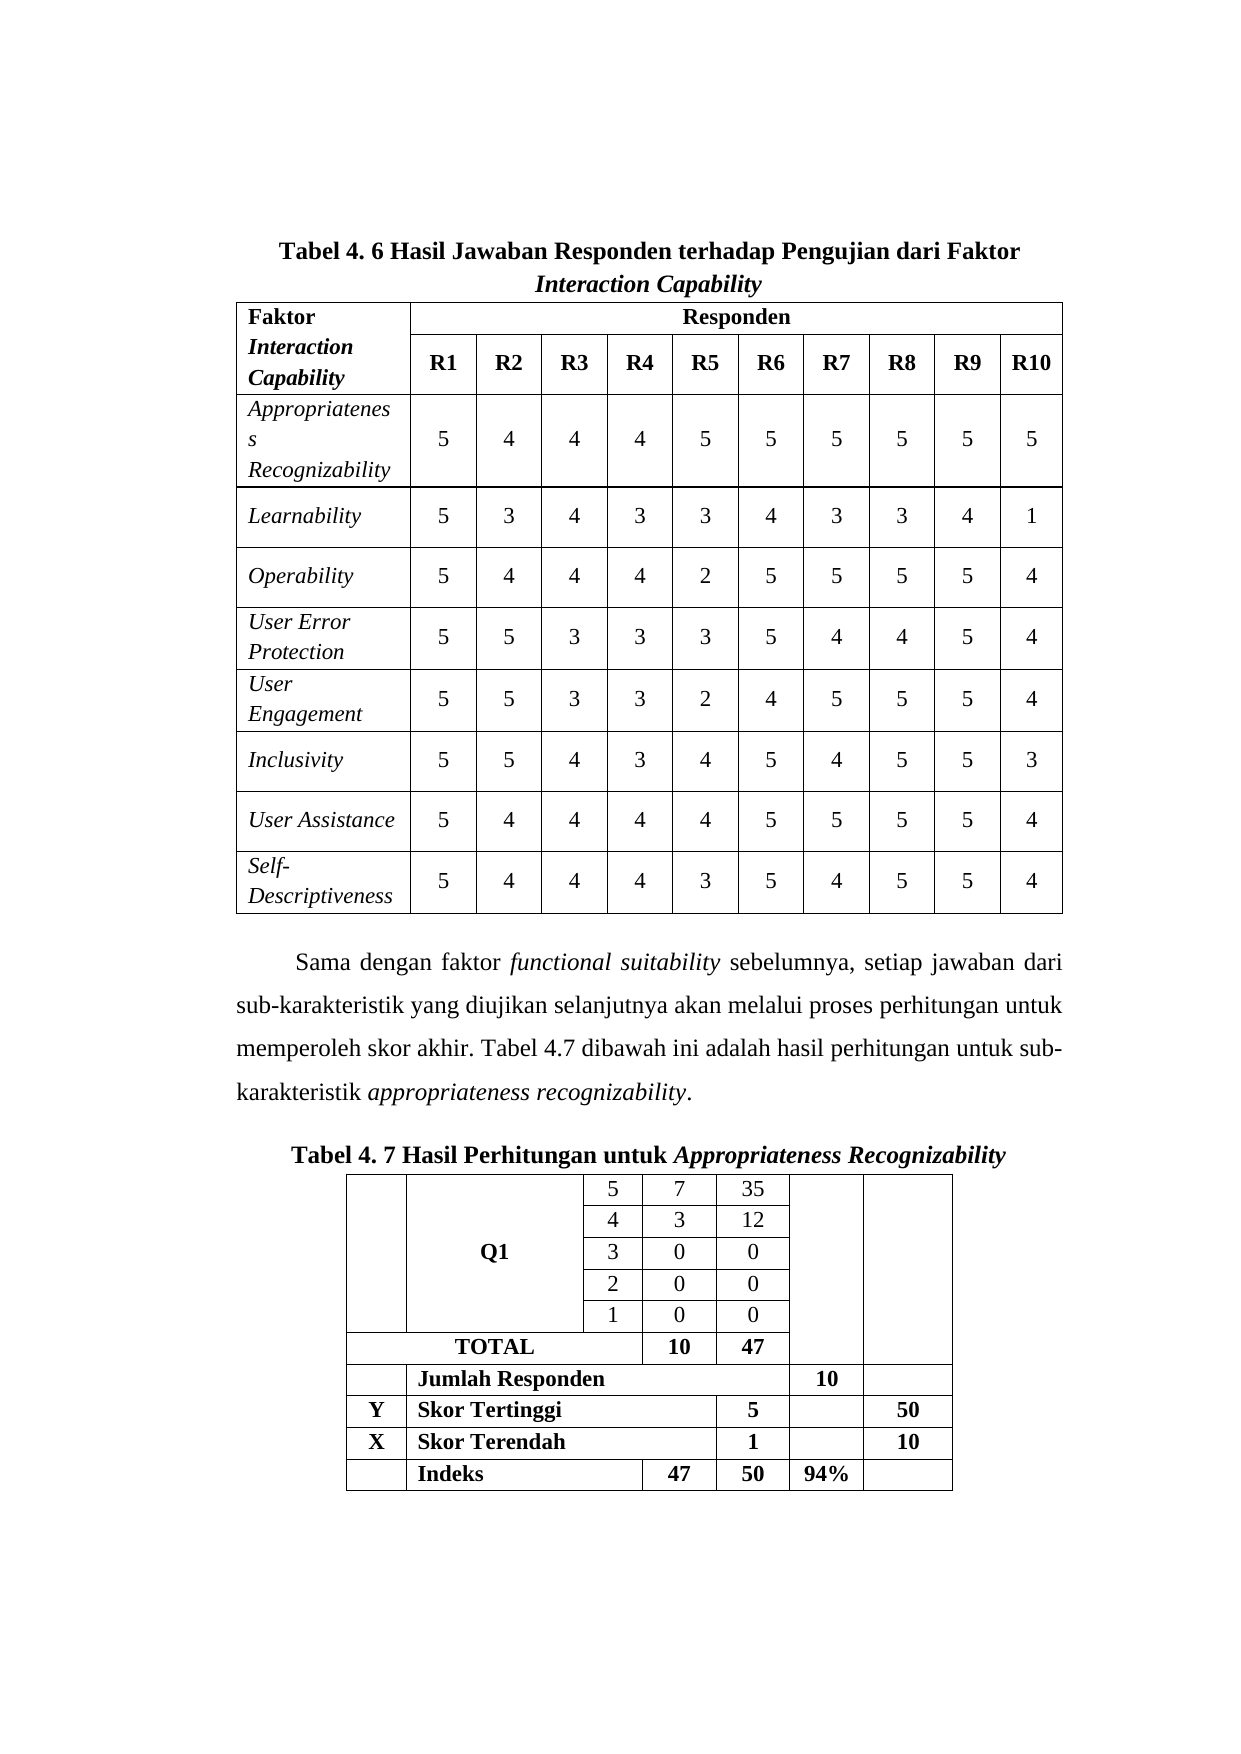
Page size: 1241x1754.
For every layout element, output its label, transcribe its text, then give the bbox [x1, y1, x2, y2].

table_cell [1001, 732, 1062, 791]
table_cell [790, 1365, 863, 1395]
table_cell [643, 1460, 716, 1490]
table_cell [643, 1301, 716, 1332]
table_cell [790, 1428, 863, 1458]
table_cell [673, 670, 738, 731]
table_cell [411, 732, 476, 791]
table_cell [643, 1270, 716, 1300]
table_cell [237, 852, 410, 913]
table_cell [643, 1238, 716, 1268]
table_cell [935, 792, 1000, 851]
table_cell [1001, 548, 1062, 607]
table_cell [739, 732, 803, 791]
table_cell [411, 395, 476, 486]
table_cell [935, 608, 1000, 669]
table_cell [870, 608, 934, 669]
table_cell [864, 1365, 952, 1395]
text Tabel 4. Hasil Perhitungan untuk Appropriateness Recognizability [236, 1141, 1063, 1169]
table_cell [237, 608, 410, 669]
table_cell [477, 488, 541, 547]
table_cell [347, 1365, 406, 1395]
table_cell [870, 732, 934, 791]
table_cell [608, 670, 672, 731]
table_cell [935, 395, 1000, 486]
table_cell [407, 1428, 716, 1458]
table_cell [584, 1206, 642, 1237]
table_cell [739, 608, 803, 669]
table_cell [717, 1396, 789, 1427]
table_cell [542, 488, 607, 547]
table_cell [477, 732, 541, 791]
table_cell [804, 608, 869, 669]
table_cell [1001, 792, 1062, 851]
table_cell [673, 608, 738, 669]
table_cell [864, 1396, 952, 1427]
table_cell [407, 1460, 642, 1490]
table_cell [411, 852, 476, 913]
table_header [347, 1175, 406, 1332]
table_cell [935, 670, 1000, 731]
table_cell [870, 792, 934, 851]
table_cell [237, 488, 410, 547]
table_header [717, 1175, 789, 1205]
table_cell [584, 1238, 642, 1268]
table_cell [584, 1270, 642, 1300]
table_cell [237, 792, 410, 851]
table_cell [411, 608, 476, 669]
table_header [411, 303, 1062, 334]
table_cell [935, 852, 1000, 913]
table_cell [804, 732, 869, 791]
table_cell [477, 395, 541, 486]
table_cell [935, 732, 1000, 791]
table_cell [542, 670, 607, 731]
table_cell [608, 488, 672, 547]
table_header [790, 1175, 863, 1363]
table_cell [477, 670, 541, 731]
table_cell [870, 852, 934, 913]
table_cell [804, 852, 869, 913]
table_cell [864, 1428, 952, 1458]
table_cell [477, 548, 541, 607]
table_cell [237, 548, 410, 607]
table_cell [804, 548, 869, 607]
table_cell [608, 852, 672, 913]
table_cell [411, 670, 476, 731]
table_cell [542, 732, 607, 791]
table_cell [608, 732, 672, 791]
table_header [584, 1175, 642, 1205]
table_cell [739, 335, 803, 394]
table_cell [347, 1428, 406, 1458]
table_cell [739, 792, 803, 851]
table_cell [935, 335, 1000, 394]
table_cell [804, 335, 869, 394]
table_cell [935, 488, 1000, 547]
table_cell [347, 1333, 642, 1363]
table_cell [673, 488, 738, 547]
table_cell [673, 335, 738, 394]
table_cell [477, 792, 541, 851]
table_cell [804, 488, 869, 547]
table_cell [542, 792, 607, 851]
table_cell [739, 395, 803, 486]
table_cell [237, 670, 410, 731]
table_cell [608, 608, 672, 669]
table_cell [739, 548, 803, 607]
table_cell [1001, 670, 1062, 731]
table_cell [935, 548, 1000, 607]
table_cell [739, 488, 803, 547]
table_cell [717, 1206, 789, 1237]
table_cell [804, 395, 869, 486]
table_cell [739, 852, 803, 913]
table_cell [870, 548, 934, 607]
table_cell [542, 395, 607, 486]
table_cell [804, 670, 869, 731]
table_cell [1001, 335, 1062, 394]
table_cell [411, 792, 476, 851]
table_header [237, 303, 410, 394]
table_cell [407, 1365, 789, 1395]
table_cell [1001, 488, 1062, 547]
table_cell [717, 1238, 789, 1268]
text Sama dengan faktor functional suitability sebelumnya, setiap jawaban dari sub-karakteristik yang diujikan selanjutnya akan melalui proses perhitungan untuk memperoleh skor akhir. Tabel 4.7 dibawah ini adalah hasil perhitungan untuk sub-karakteristik appropriateness recognizability. [236, 947, 1063, 1105]
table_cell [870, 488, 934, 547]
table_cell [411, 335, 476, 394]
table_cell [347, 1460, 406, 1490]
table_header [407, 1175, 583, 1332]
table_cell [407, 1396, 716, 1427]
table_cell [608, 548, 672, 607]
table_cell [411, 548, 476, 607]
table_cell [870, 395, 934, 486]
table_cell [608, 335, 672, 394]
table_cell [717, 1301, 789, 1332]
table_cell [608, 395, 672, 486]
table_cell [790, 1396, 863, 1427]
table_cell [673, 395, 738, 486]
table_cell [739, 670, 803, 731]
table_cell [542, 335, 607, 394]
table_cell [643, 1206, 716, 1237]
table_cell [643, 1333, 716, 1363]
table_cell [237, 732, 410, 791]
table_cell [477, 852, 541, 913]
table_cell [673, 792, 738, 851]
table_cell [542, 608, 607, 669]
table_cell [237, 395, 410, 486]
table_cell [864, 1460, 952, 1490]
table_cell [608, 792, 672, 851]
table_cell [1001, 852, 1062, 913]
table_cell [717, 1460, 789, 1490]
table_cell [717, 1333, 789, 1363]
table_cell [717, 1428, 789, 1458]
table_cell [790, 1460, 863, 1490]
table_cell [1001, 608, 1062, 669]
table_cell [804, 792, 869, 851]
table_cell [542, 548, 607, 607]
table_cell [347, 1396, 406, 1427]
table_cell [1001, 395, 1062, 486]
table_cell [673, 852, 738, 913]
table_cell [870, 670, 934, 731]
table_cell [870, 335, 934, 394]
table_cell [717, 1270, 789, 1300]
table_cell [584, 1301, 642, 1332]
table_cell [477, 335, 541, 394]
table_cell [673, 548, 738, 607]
text Tabel 4. Hasil Jawaban Responden terhadap Pengujian dari Faktor Interaction Capability [236, 236, 1063, 298]
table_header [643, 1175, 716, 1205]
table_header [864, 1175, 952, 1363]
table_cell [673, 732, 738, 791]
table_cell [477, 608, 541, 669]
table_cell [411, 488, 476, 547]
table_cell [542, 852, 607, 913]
